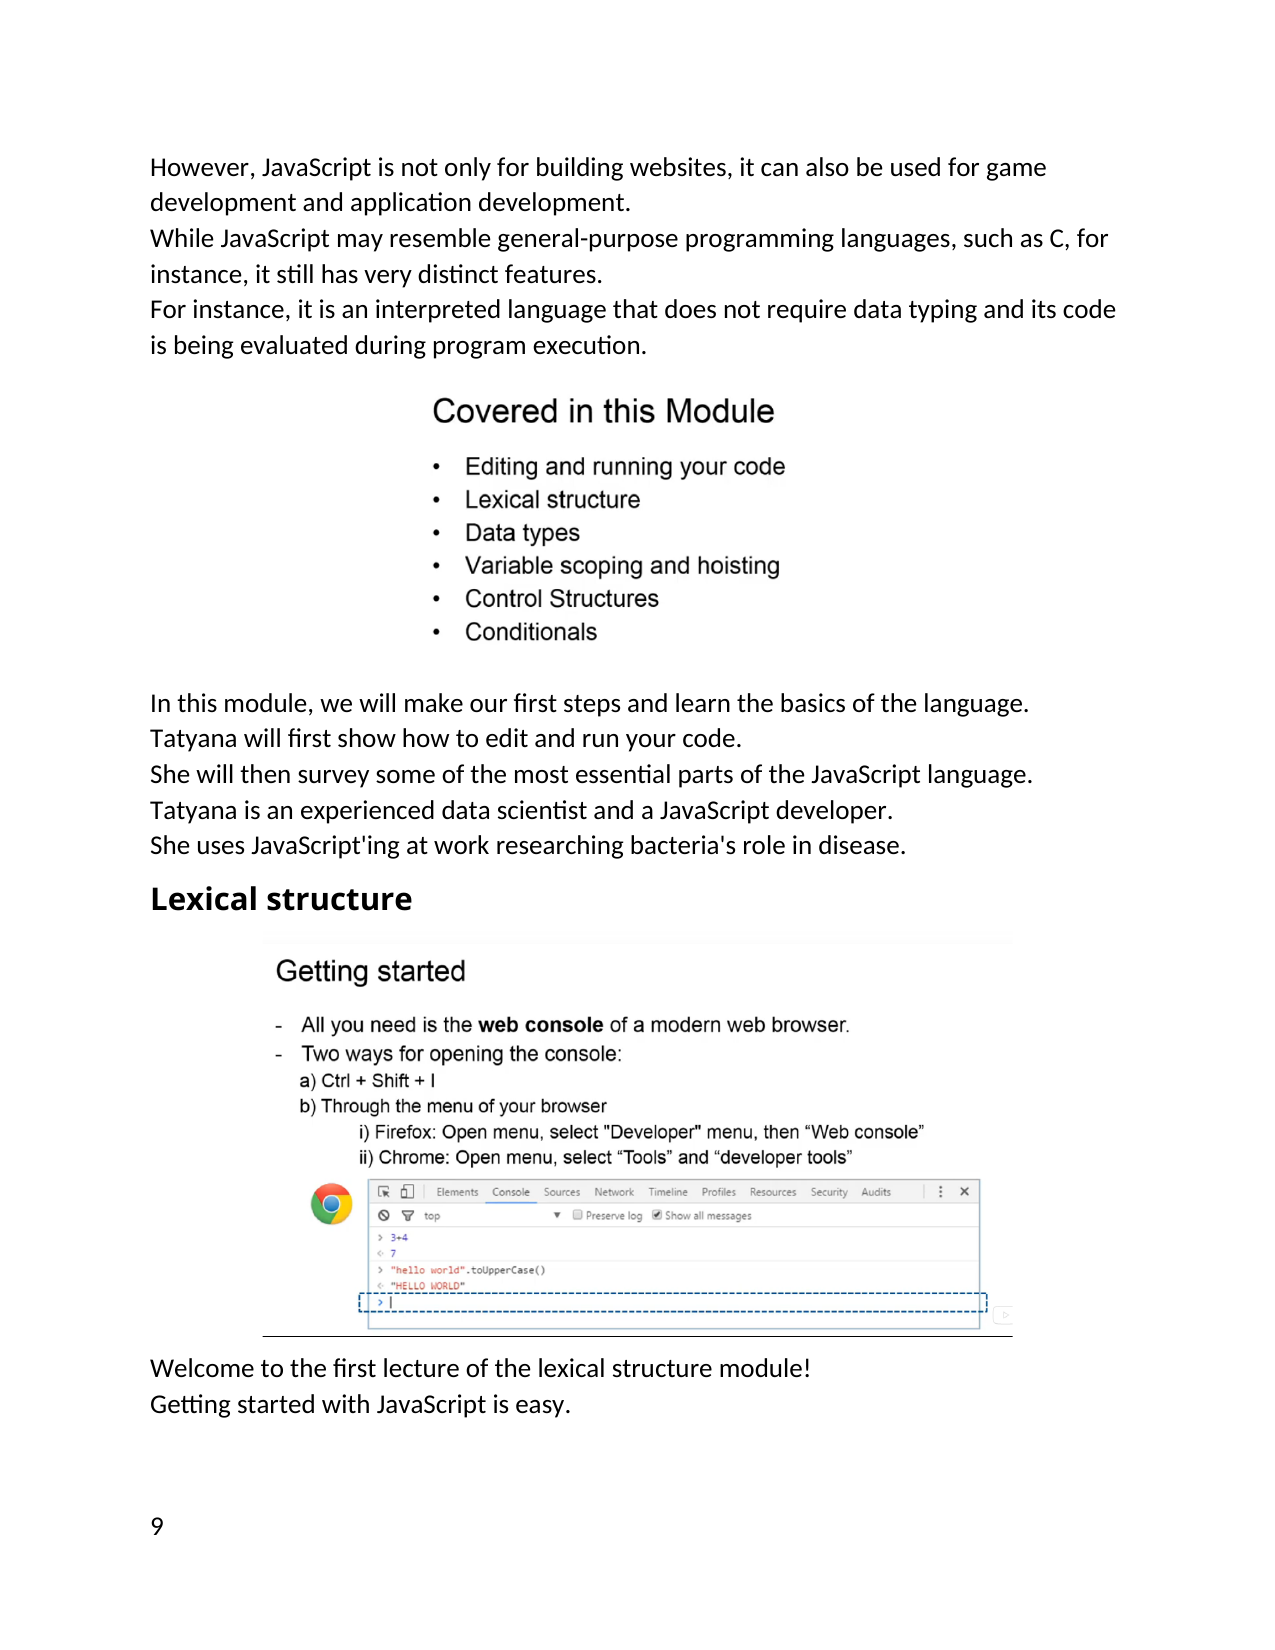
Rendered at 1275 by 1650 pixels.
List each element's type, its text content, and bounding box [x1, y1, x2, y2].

subtitle Lexical structure [150, 877, 1125, 919]
text Getting started with JavaScript is easy. [150, 1387, 1125, 1420]
text Welcome to the first lecture of the lexical structure module! [150, 1351, 1125, 1384]
text Tatyana will first show how to edit and run your code. [150, 722, 1125, 755]
text She uses JavaScript'ing at work researching bacteria's role in disease. [150, 828, 1125, 862]
text In this module, we will make our first steps and learn the basics of the language. [150, 686, 1125, 719]
text For instance, it is an interpreted language that does not require data typing and its code is being evaluated during program execution. [150, 292, 1125, 361]
picture [412, 376, 863, 671]
text While JavaScript may resemble general-purpose programming languages, such as C, for instance, it still has very distinct features. [150, 221, 1125, 290]
text She will then survey some of the most essential parts of the JavaScript language. Tatyana is an experienced data scientist and a JavaScript developer. [150, 757, 1125, 826]
picture [262, 931, 1013, 1337]
text However, JavaScript is not only for building websites, it can also be used for game development and application development. [150, 150, 1125, 219]
